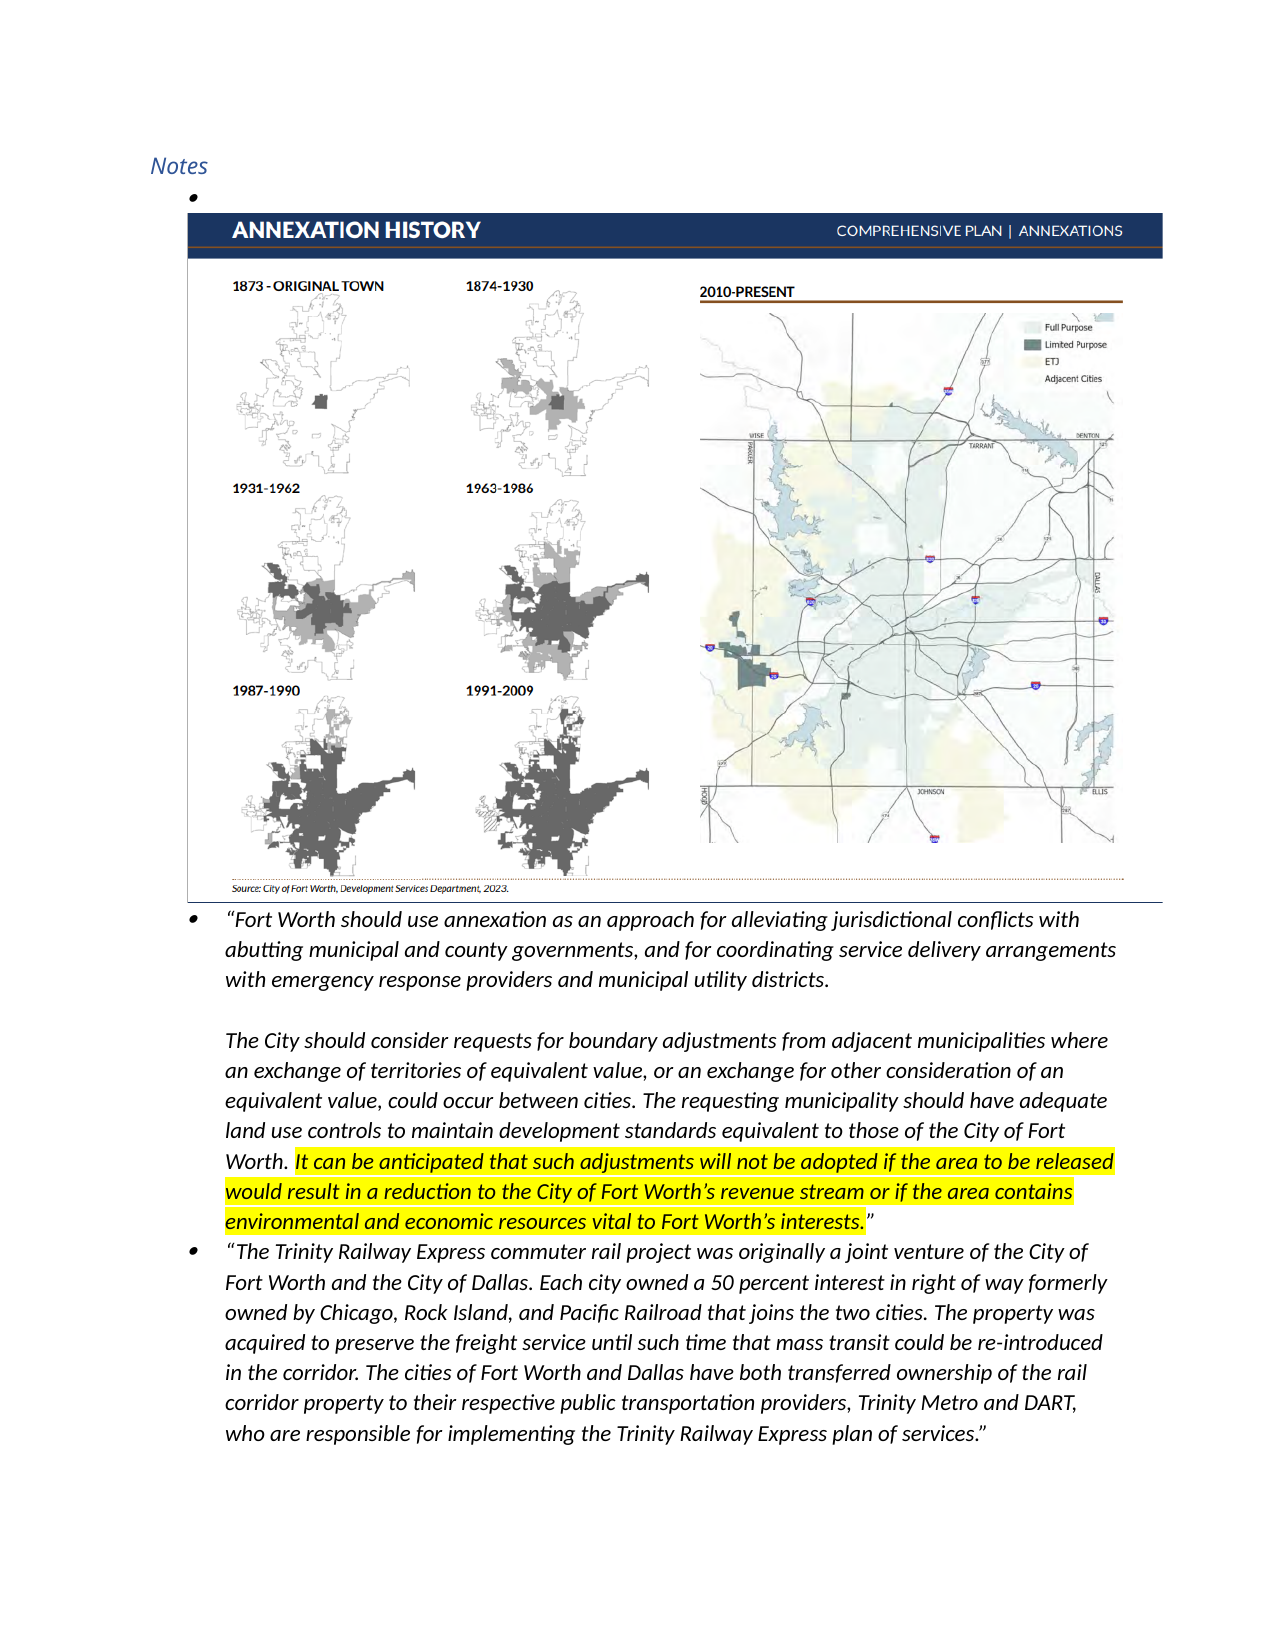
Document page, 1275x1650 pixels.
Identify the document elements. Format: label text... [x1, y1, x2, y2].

list “Fort Worth should use annexation as an approach for alleviating jurisdictional conflicts with abutting municipal and county governments, and for coordinating service delivery arrangements with emergency response providers and municipal utility districts. The City should consider requests for boundary adjustments from adjacent municipalities where an exchange of territories of equivalent value, or an exchange for other consideration of an equivalent value, could occur between cities. The requesting municipality should have adequate land use controls to maintain development standards equivalent to those of the City of Fort Worth. It can be anticipated that such adjustments will not be adopted if the area to be released would result in a reduction to the City of Fort Worth’s revenue stream or if the area contains environmental and economic resources vital to Fort Worth’s interests.” [187, 905, 1125, 1235]
picture [187, 213, 1163, 903]
list “The Trinity Railway Express commuter rail project was originally a joint venture of the City of Fort Worth and the City of Dallas. Each city owned a 50 percent interest in right of way formerly owned by Chicago, Rock Island, and Pacific Railroad that joins the two cities. The property was acquired to preserve the freight service until such time that mass transit could be re-introduced in the corridor. The cities of Fort Worth and Dallas have both transferred ownership of the rail corridor property to their respective public transportation providers, Trinity Metro and DART, who are responsible for implementing the Trinity Railway Express plan of services.” [187, 1237, 1125, 1447]
subtitle Notes [150, 150, 1125, 181]
